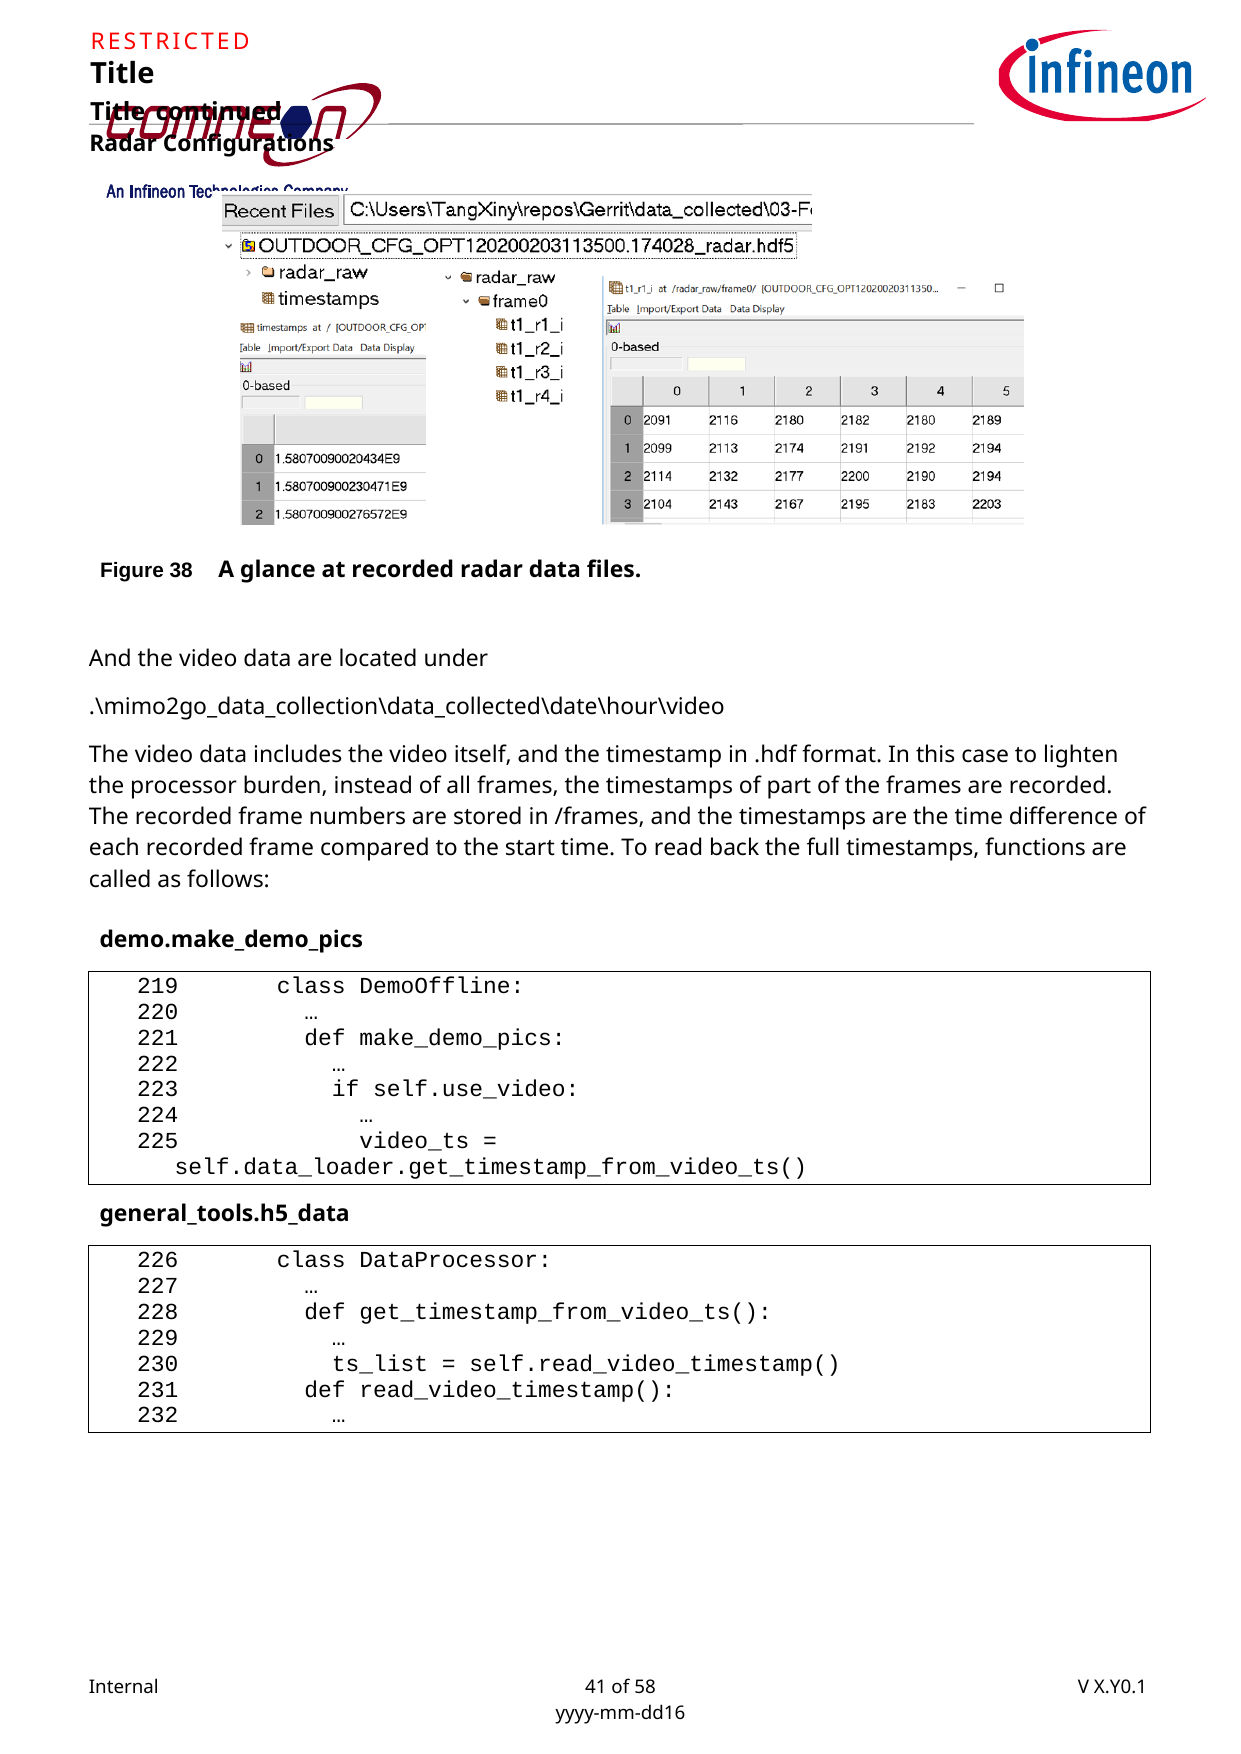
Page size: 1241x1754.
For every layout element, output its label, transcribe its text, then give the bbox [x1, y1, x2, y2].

text And the video data are located under [89, 642, 1152, 673]
table_cell general_tools.h5_data [88, 1185, 1150, 1245]
text .\mimo2go_data_collection\data_collected\date\hour\video [89, 690, 1152, 721]
text The video data includes the video itself, and the timestamp in .hdf format. In this case to lighten the processor burden, instead of all frames, the timestamps of part of the frames are recorded. The recorded frame numbers are stored in /frames, and the timestamps are the time difference of each recorded frame compared to the start time. To read back the full timestamps, functions are called as follows: [89, 738, 1152, 894]
picture [212, 191, 1027, 532]
table_header demo.make_demo_pics [88, 911, 1150, 971]
table_cell A glance at recorded radar data files. [89, 548, 1151, 625]
table_header [89, 175, 1151, 548]
table_cell class DemoOffline: … def make_demo_pics: … if self.use_video: … video_ts = self.data_loader.get_timestamp_from_video_ts() [89, 972, 1150, 1184]
table_cell class DataProcessor: … def get_timestamp_from_video_ts(): … ts_list = self.read_video_timestamp() def read_video_timestamp(): … [89, 1246, 1150, 1432]
